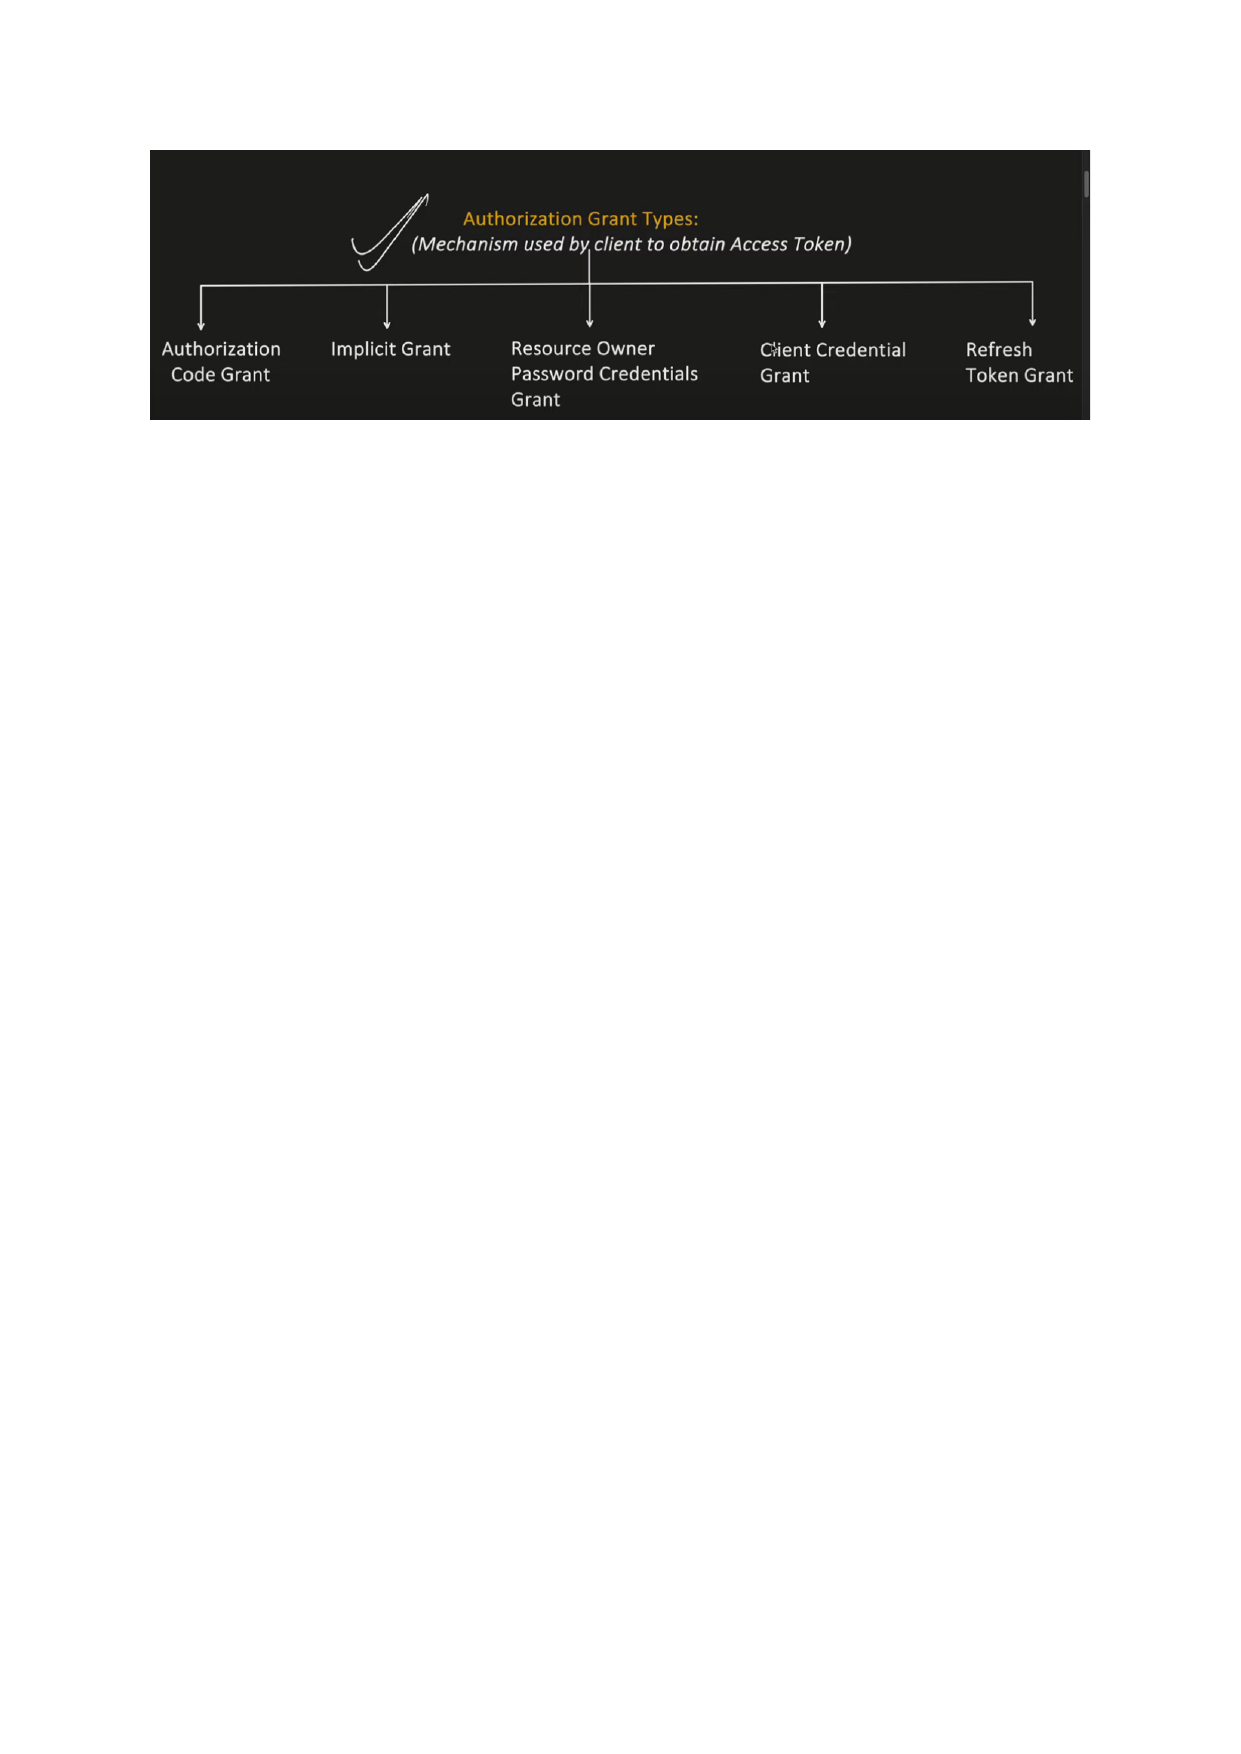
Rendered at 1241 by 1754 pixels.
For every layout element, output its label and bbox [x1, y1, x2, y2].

picture [150, 150, 1091, 420]
